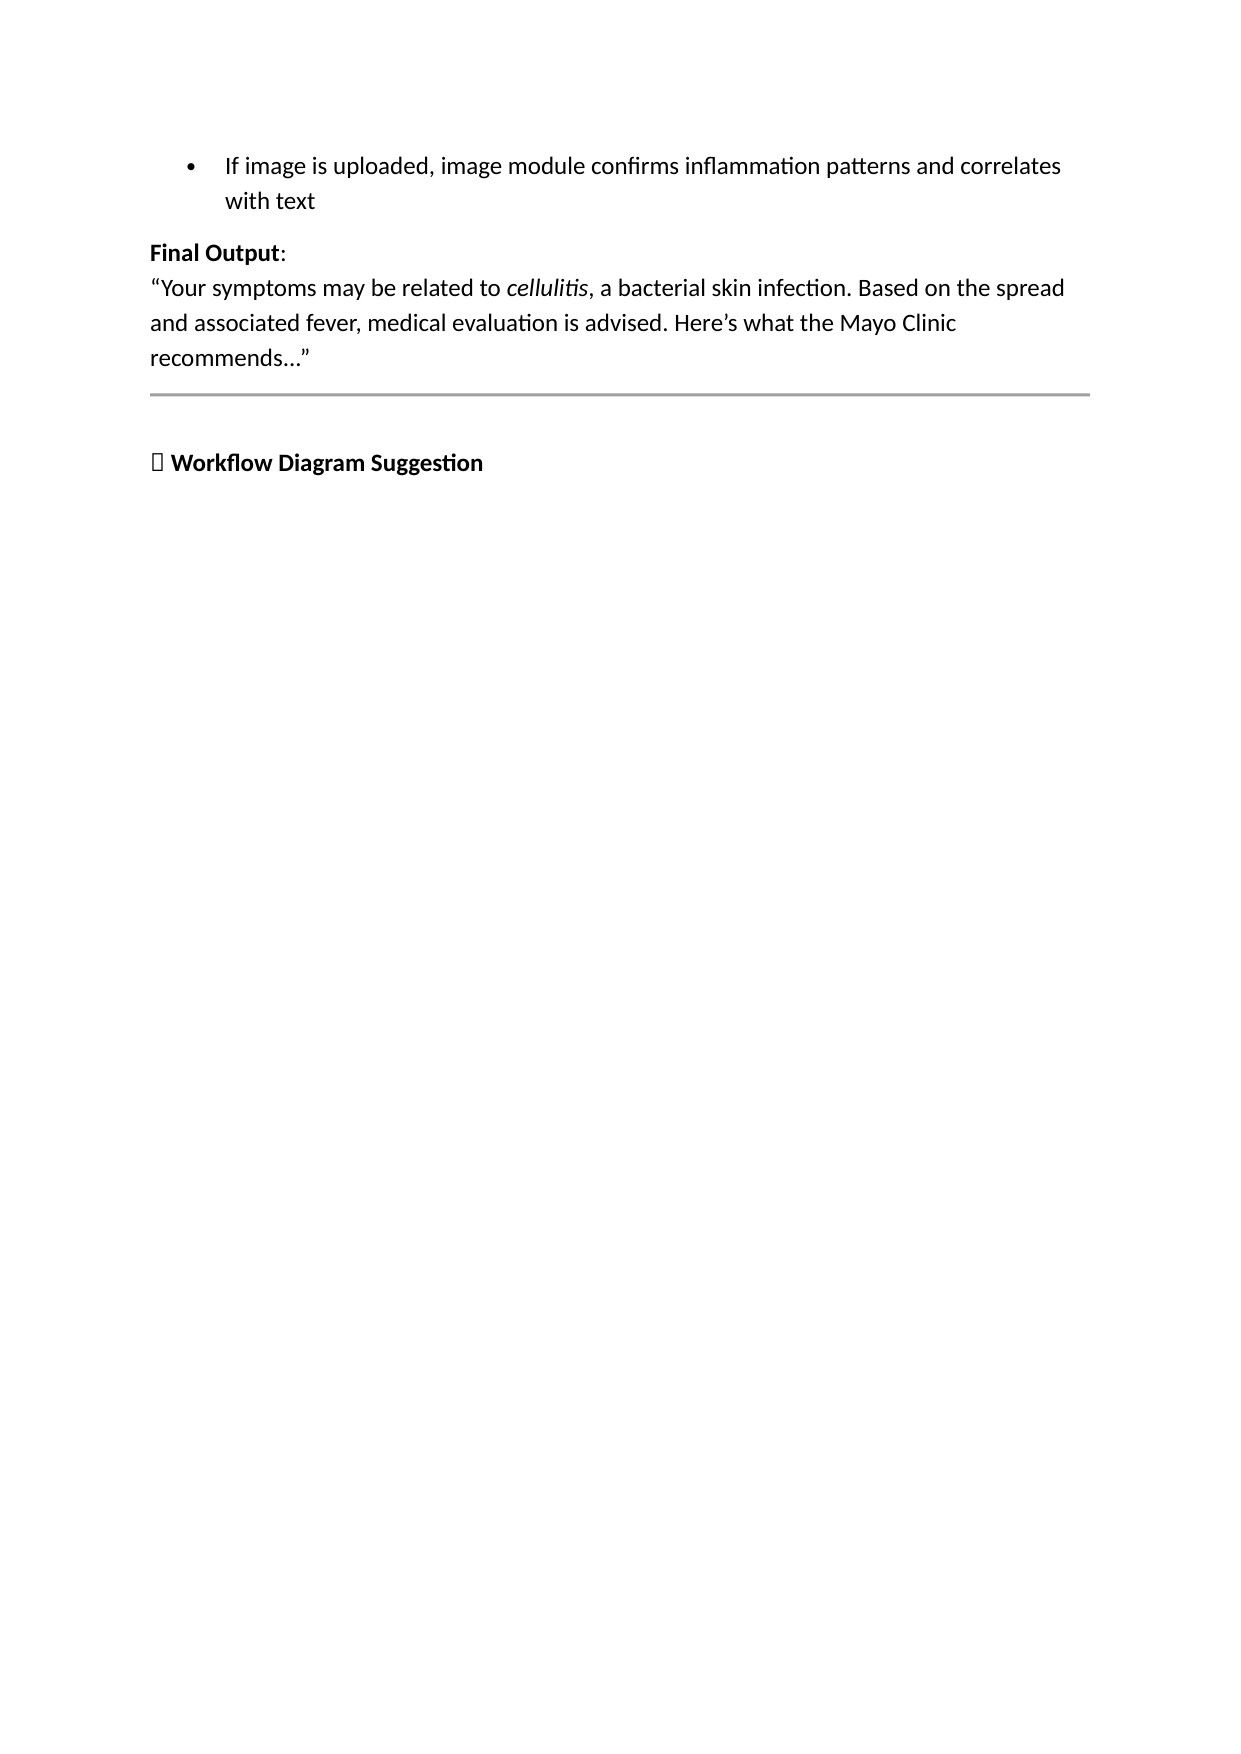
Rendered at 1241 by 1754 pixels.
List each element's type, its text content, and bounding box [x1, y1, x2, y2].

text Final Output: “Your symptoms may be related to cellulitis, a bacterial skin infection. Based on the spread and associated fever, medical evaluation is advised. Here’s what the Mayo Clinic recommends...” [150, 237, 1090, 372]
text 🔄 Workflow Diagram Suggestion [150, 445, 1090, 479]
list If image is uploaded, image module confirms inflammation patterns and correlates with text [187, 150, 1090, 216]
